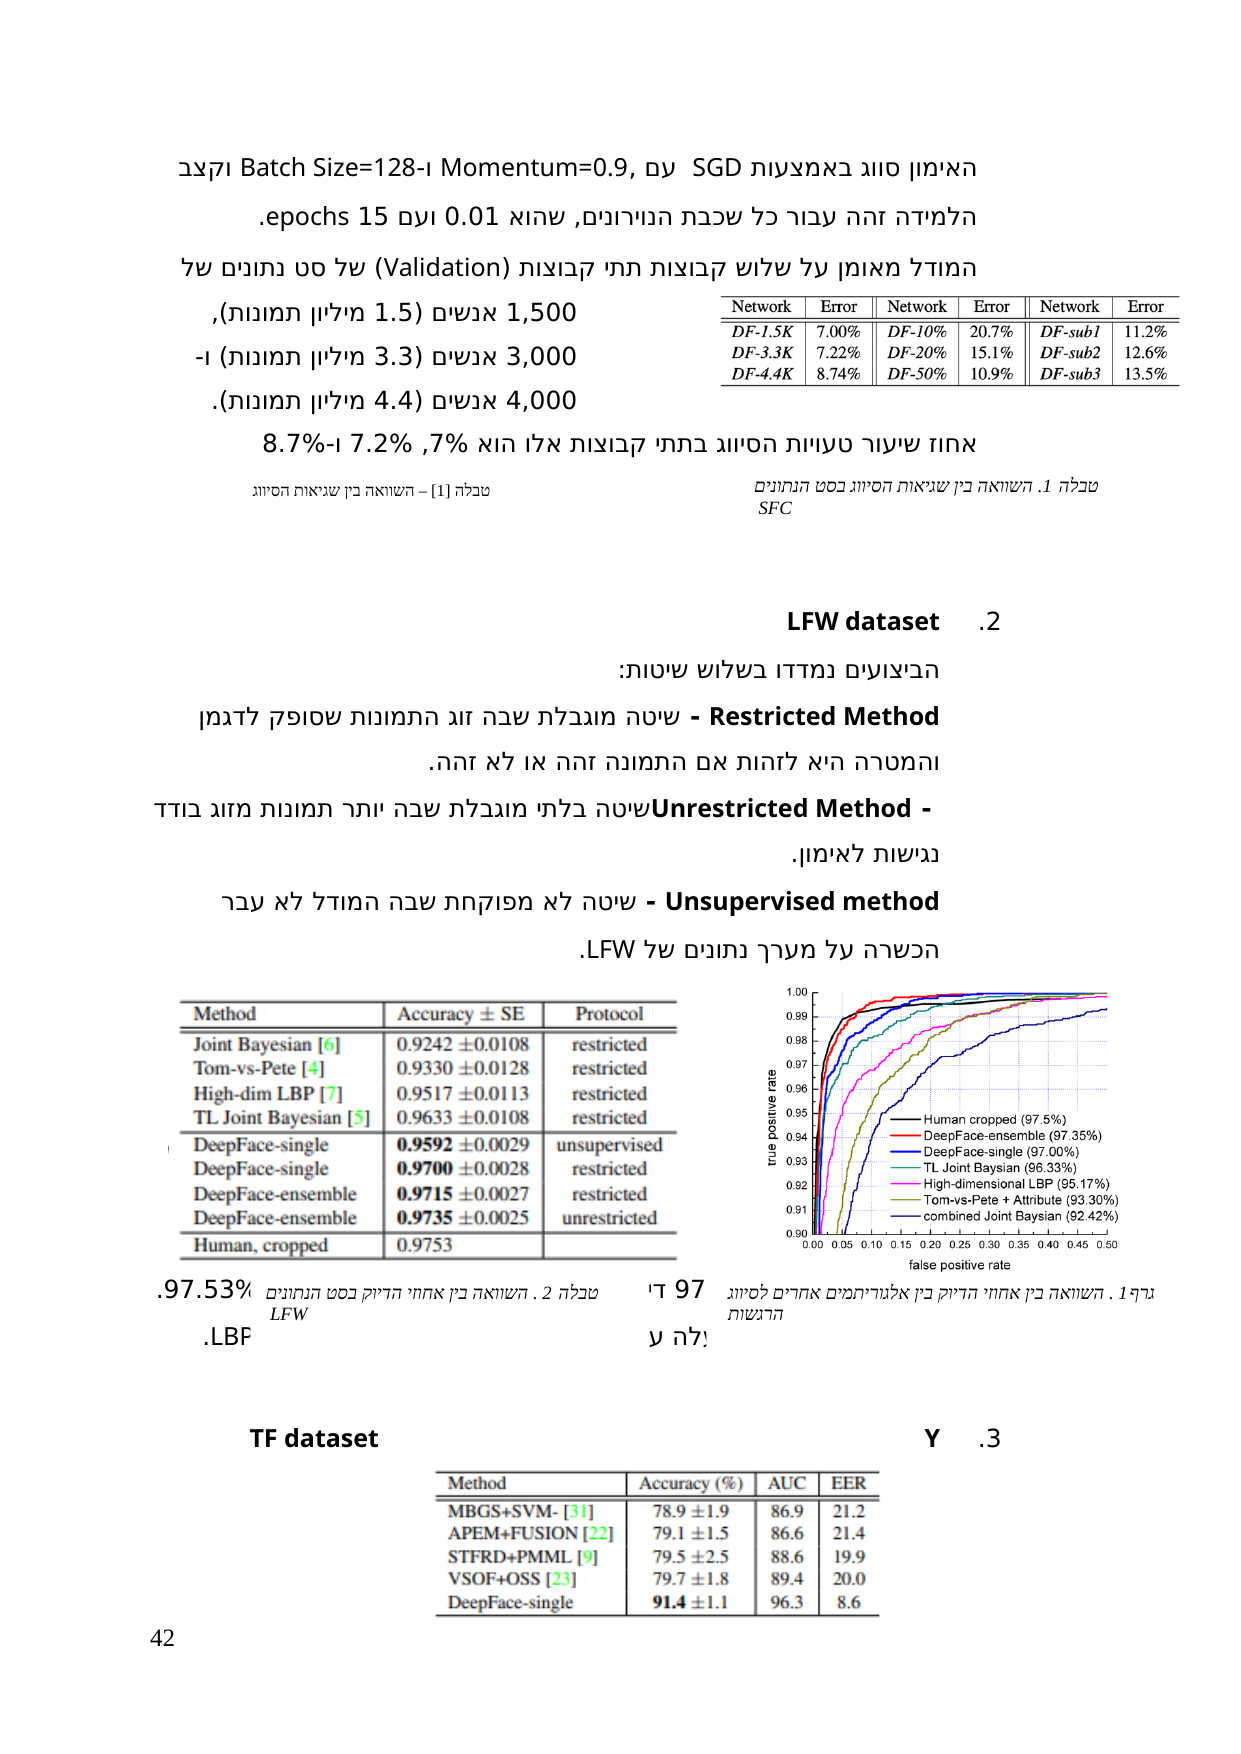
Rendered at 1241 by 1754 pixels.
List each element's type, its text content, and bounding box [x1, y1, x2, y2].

list אחוז שיעור טעויות הסיווג בתתי קבוצות אלו הוא 7%, 7.2% ו-8.7% בהתאמה. טבלה [1] – השוואה בין שגיאות הסיווג [150, 429, 978, 503]
list הביצועים נמדדו בשלוש שיטות: [150, 655, 940, 684]
picture [168, 978, 713, 1270]
list Restricted Method - שיטה מוגבלת שבה זוג התמונות שסופק לדגמן והמטרה היא לזהות אם התמונה זהה או לא זהה. [150, 699, 940, 776]
list המודל מאומן על שלוש קבוצות תתי קבוצות (Validation) של סט נתונים של 1,500 אנשים (1.5 מיליון תמונות), 3,000 אנשים (3.3 מיליון תמונות) ו-4,000 אנשים (4.4 מיליון תמונות). [150, 250, 978, 415]
list האימון סווג באמצעות SGD עם ,Momentum=0.9 ו-Batch Size=128 וקצב הלמידה זהה עבור כל שכבת הנוירונים, שהוא 0.01 ועם 15 epochs. [150, 150, 978, 233]
list LFW dataset [150, 604, 978, 638]
list , DeepFace-ensambleמייצג שילוב של מודל DeepFace-Single שונה שמשתמש במדדי אימות שונים. כפי שאנו יכולים להסיק DeepFace-ensamble מגיע לדיוק מירבי של 97.35% דיוק שהוא קרוב מאוד לרמה האנושית 97.53%. ניתן לראות שהוא מתעלה על שאר האלגוריתמים כמו Baysian ו- LBP. [150, 1085, 940, 1353]
picture [396, 1447, 936, 1626]
list Unsupervised method - שיטה לא מפוקחת שבה המודל לא עבר הכשרה על מערך נתונים של LFW. [150, 883, 940, 966]
list YTF dataset [150, 1421, 978, 1455]
picture [707, 284, 1187, 395]
list - Unrestricted Methodשיטה בלתי מוגבלת שבה יותר תמונות מזוג בודד נגישות לאימון. [150, 791, 940, 869]
picture [758, 978, 1121, 1271]
